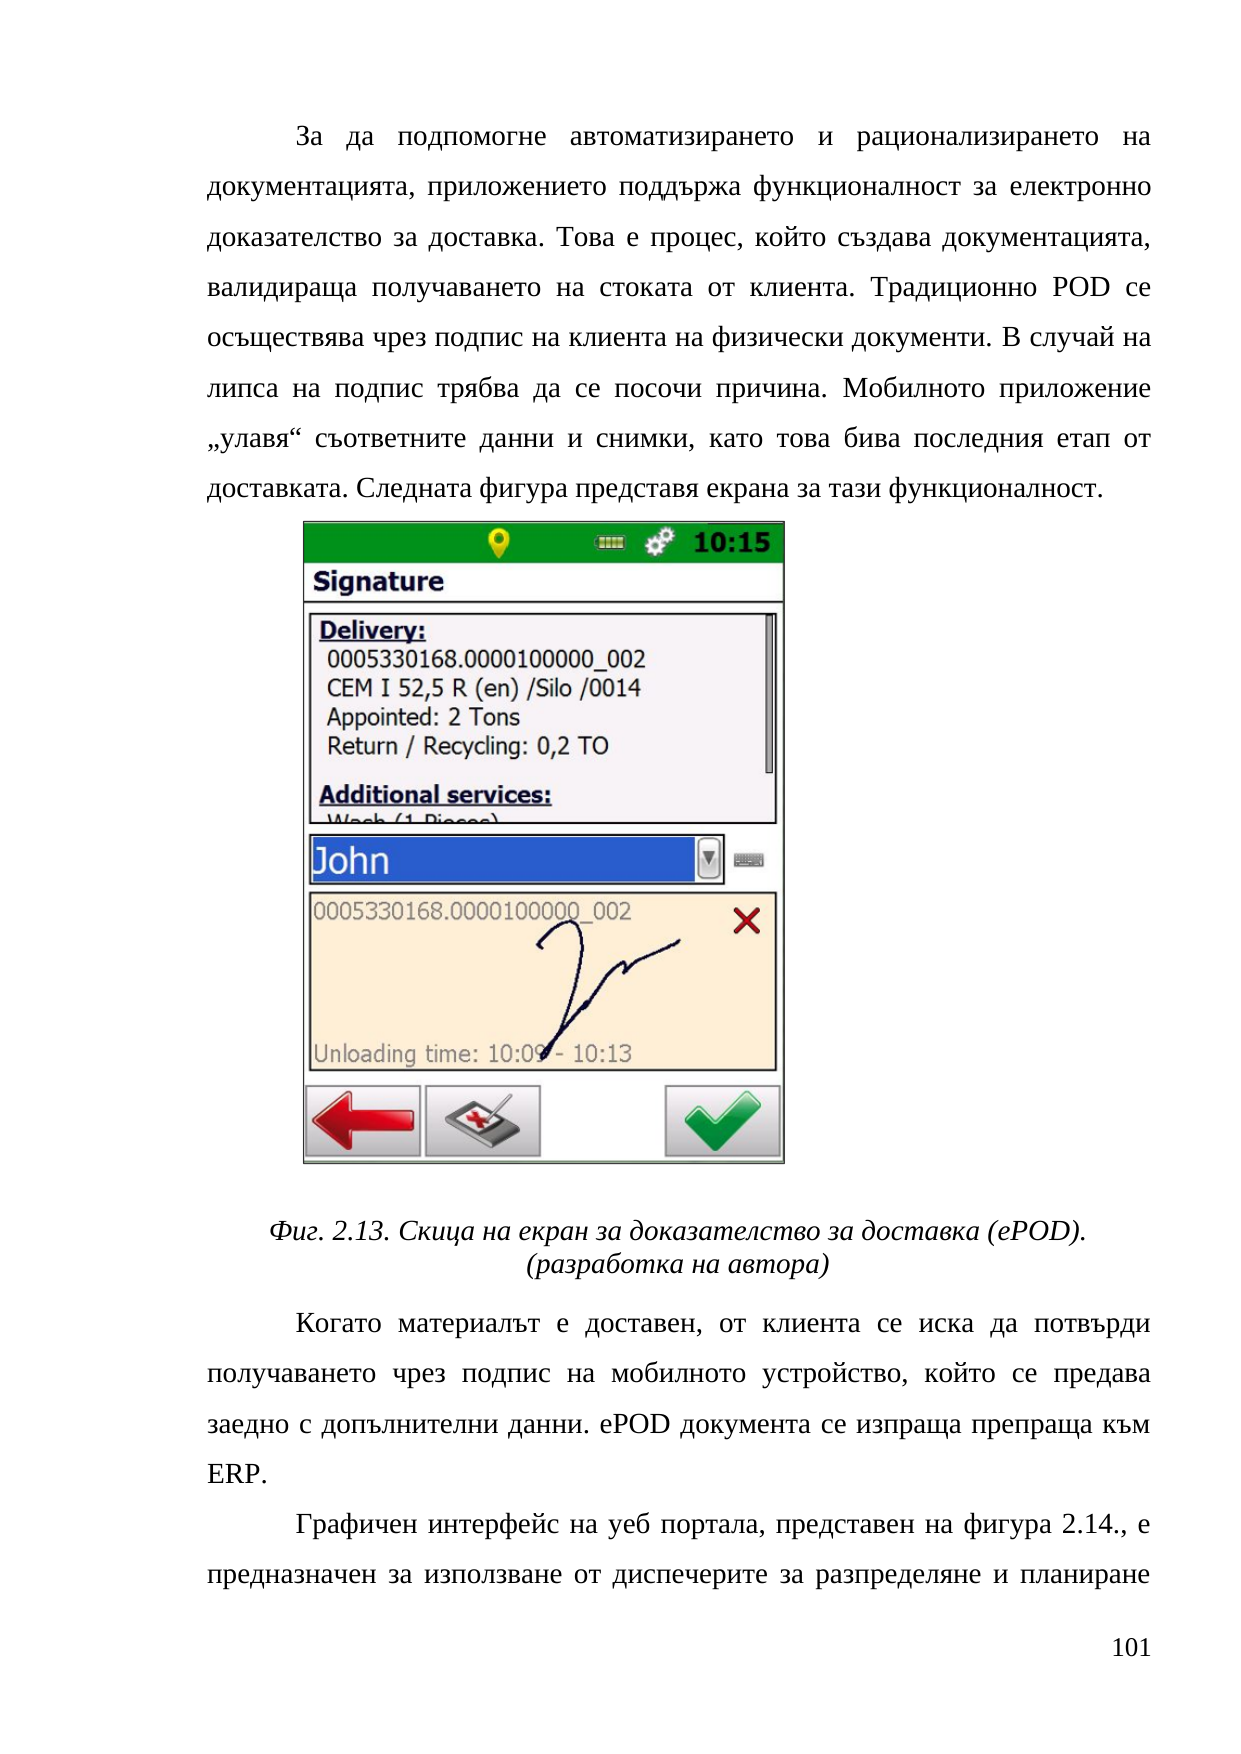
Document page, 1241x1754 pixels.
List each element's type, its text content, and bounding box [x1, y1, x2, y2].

title Фиг. 2.13. Скица на екран за доказателство за доставка (ePOD). (разработка на автора) [266, 1213, 1092, 1280]
picture [302, 520, 786, 1165]
text Когато материалът е доставен, от клиента се иска да потвърди получаването чрез подпис на мобилното устройство, който се предава заедно с допълнителни данни. ePOD документа се изпраща препраща към ERP. [207, 1305, 1152, 1489]
text За да подпомогне автоматизирането и рационализирането на документацията, приложението поддържа функционалност за електронно доказателство за доставка. Това е процес, който създава документацията, валидираща получаването на стоката от клиента. Традиционно POD се осъществява чрез подпис на клиента на физически документи. В случай на липса на подпис трябва да се посочи причина. Мобилното приложение „улавя“ съответните данни и снимки, като това бива последния етап от доставката. Следната фигура представя екрана за тази функционалност. [207, 118, 1152, 504]
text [207, 1506, 1152, 1590]
